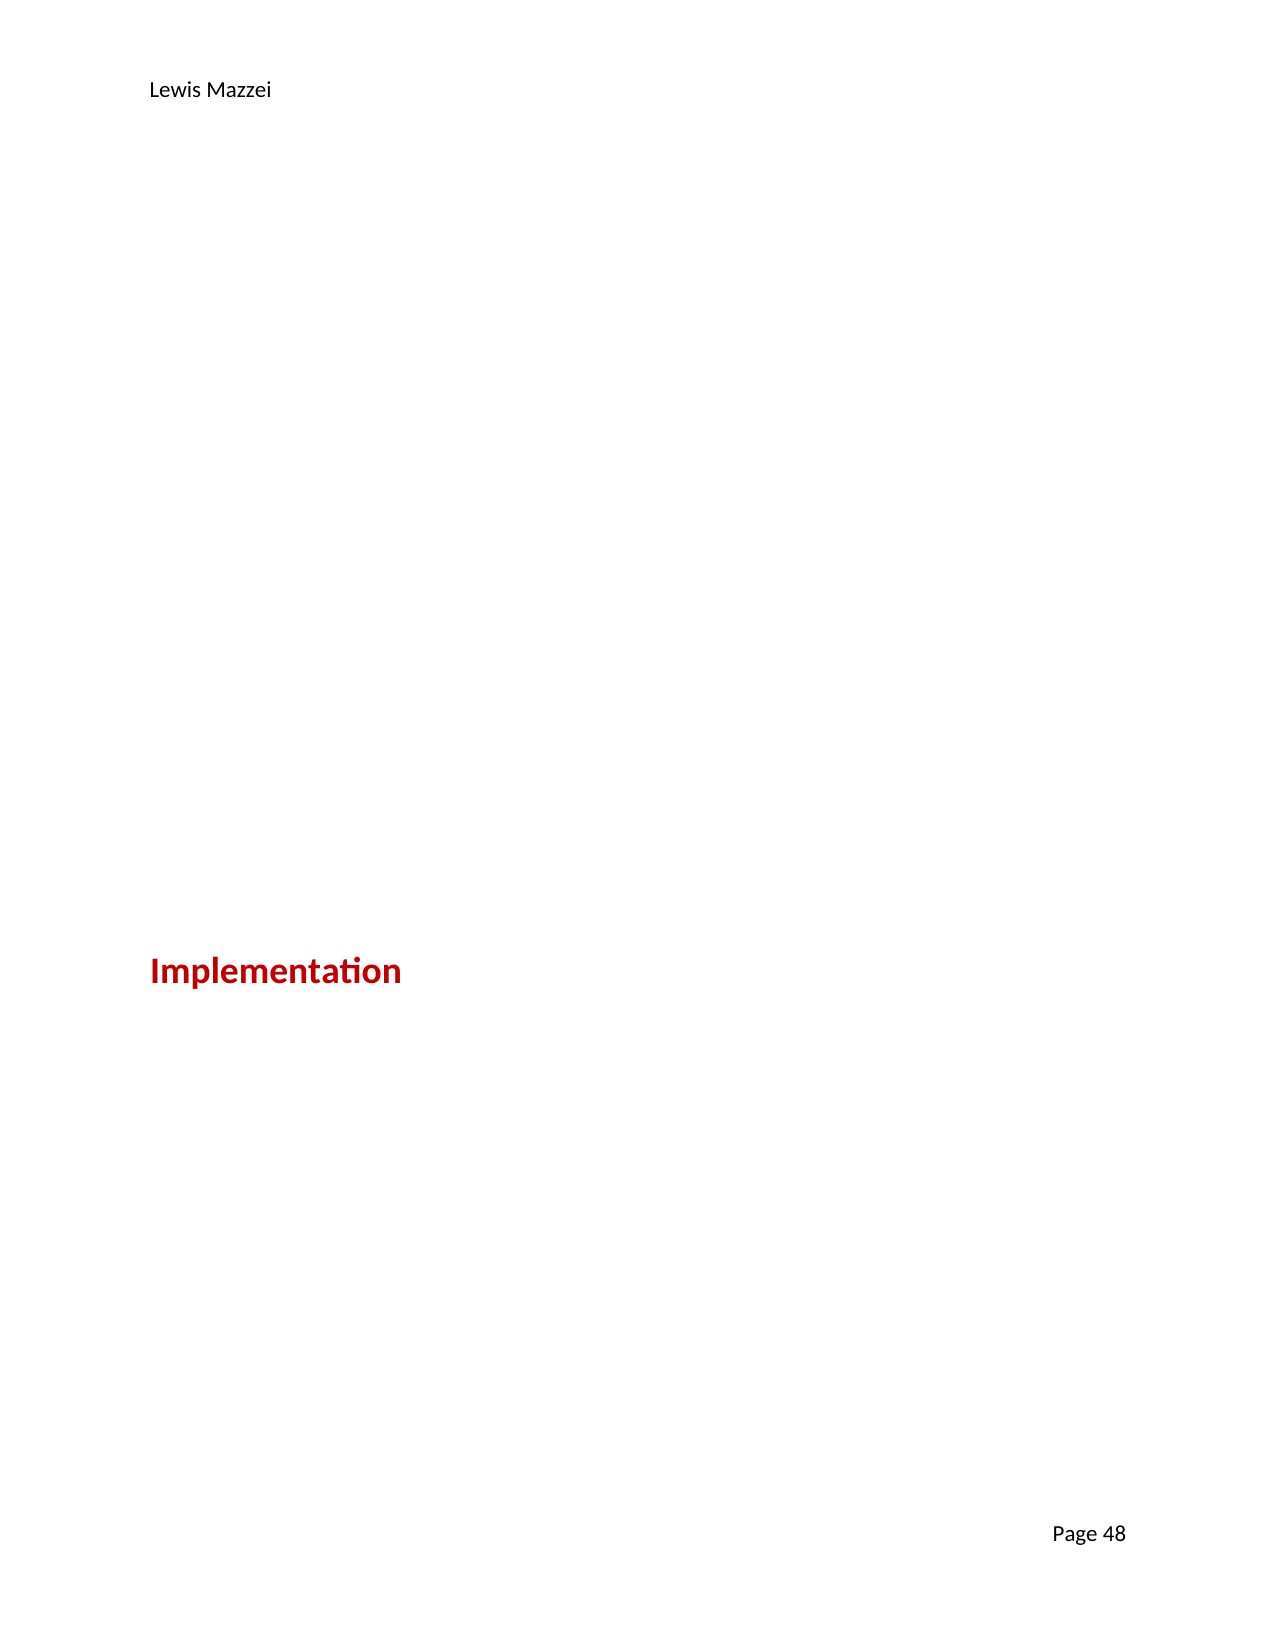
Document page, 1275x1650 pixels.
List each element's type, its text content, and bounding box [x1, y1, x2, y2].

text Implementation [150, 947, 1125, 993]
